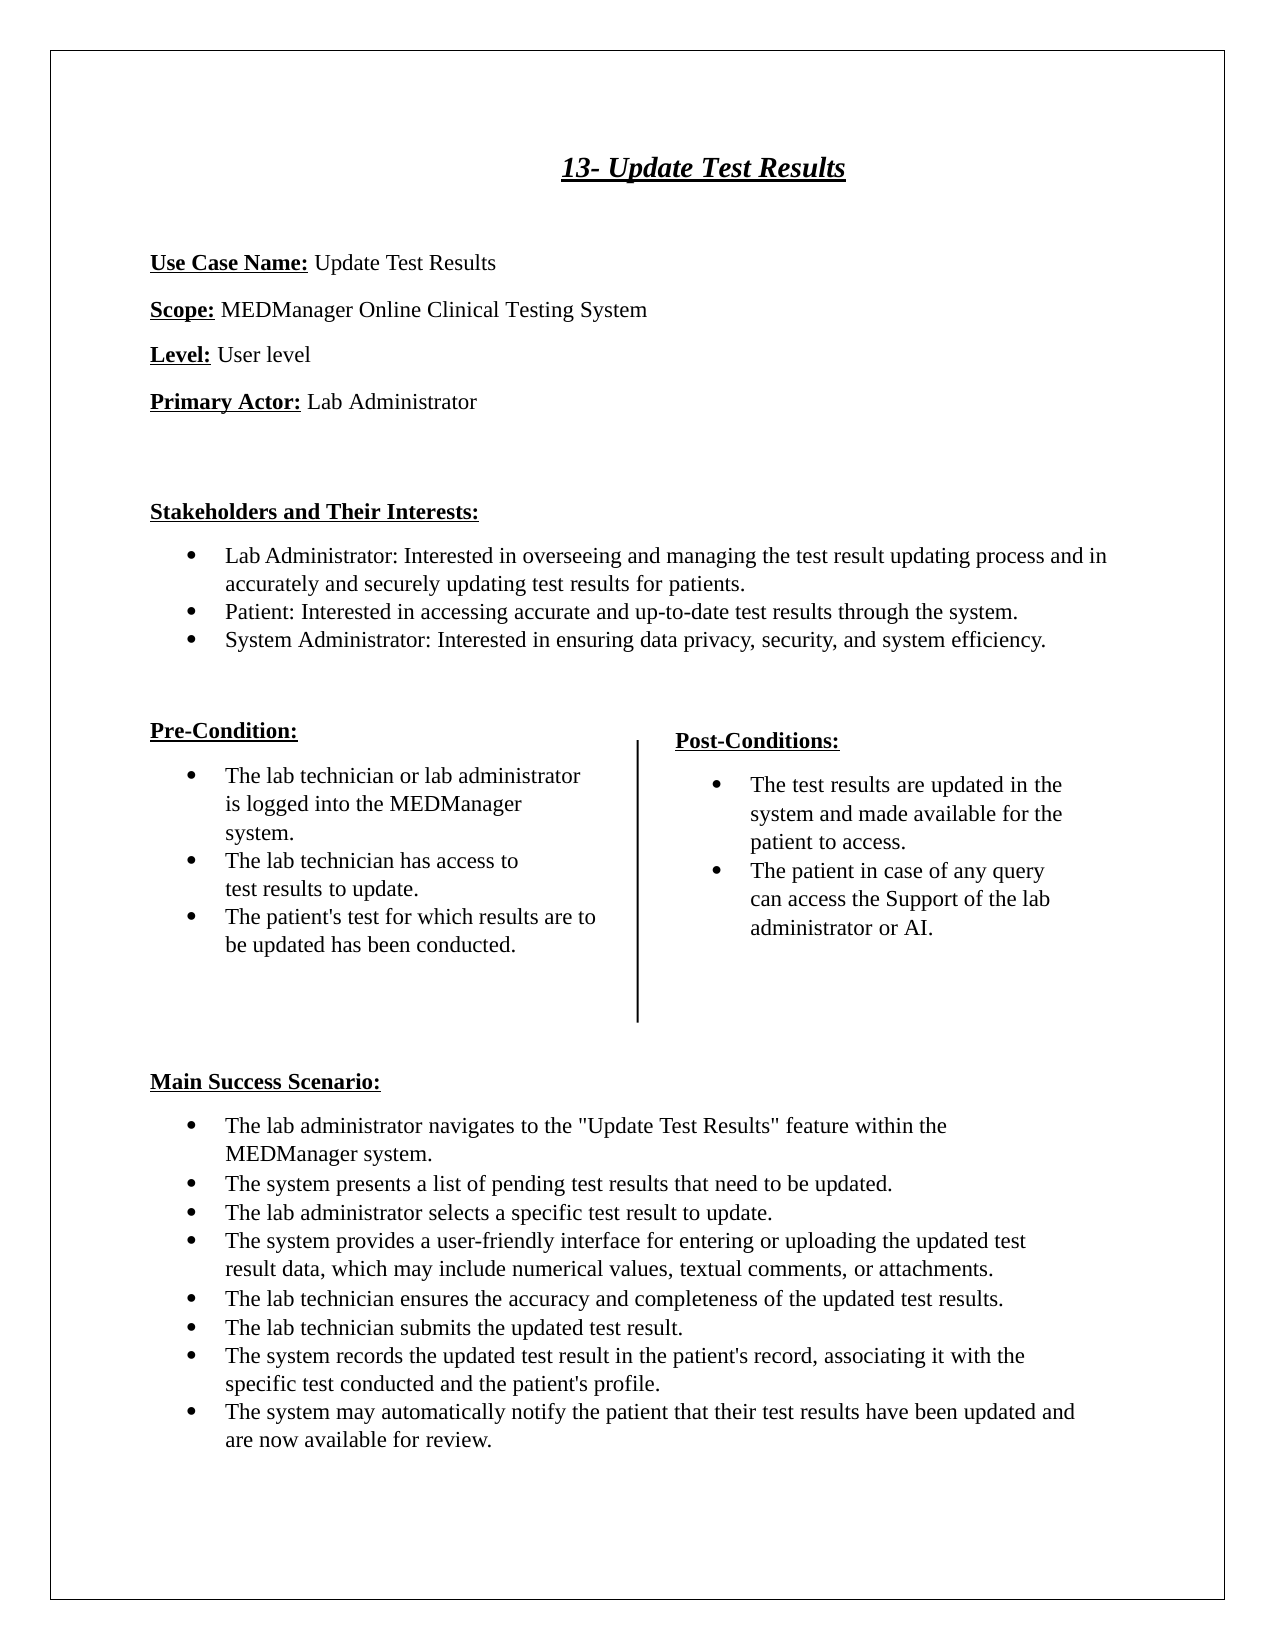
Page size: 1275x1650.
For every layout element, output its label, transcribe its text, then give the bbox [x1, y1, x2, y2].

list The patient in case of any query can access the Support of the lab administrator or AI. [713, 857, 1082, 940]
list The lab technician has access to test results to update. [187, 847, 556, 902]
subtitle Main Success Scenario: [150, 1068, 1139, 1094]
list The lab technician ensures the accuracy and completeness of the updated test results. [187, 1284, 1139, 1312]
list The lab technician or lab administrator is logged into the MEDManager system. [187, 762, 596, 845]
text Use Case Name: Update Test Results [150, 249, 1139, 275]
list Lab Administrator: Interested in overseeing and managing the test result updating process and in accurately and securely updating test results for patients. [187, 542, 1111, 596]
list The system may automatically notify the patient that their test results have been updated and are now available for review. [187, 1398, 1108, 1452]
list The lab administrator selects a specific test result to update. [187, 1199, 1139, 1225]
subtitle 13- Update Test Results [561, 150, 1139, 183]
text Scope: MEDManager Online Clinical Testing System [150, 296, 1139, 322]
subtitle Pre-Condition: [150, 718, 601, 744]
list The system records the updated test result in the patient's record, associating it with the specific test conducted and the patient's profile. [187, 1342, 1100, 1396]
text Level: User level [150, 341, 1139, 367]
list The lab technician submits the updated test result. [187, 1313, 1139, 1340]
list The patient's test for which results are to be updated has been conducted. [187, 903, 597, 957]
list System Administrator: Interested in ensuring data privacy, security, and system efficiency. [187, 627, 1139, 653]
list The system provides a user-friendly interface for entering or uploading the updated test result data, which may include numerical values, textual comments, or attachments. [187, 1227, 1081, 1282]
list Patient: Interested in accessing accurate and up-to-date test results through the system. [187, 598, 1139, 625]
list The lab administrator navigates to the "Update Test Results" feature within the MEDManager system. [187, 1112, 1083, 1167]
text Primary Actor: Lab Administrator [150, 388, 1139, 414]
list The system presents a list of pending test results that need to be updated. [187, 1169, 1139, 1197]
subtitle Post-Conditions: [675, 727, 1139, 753]
subtitle Stakeholders and Their Interests: [150, 498, 1139, 524]
list The test results are updated in the system and made available for the patient to access. [713, 771, 1063, 855]
